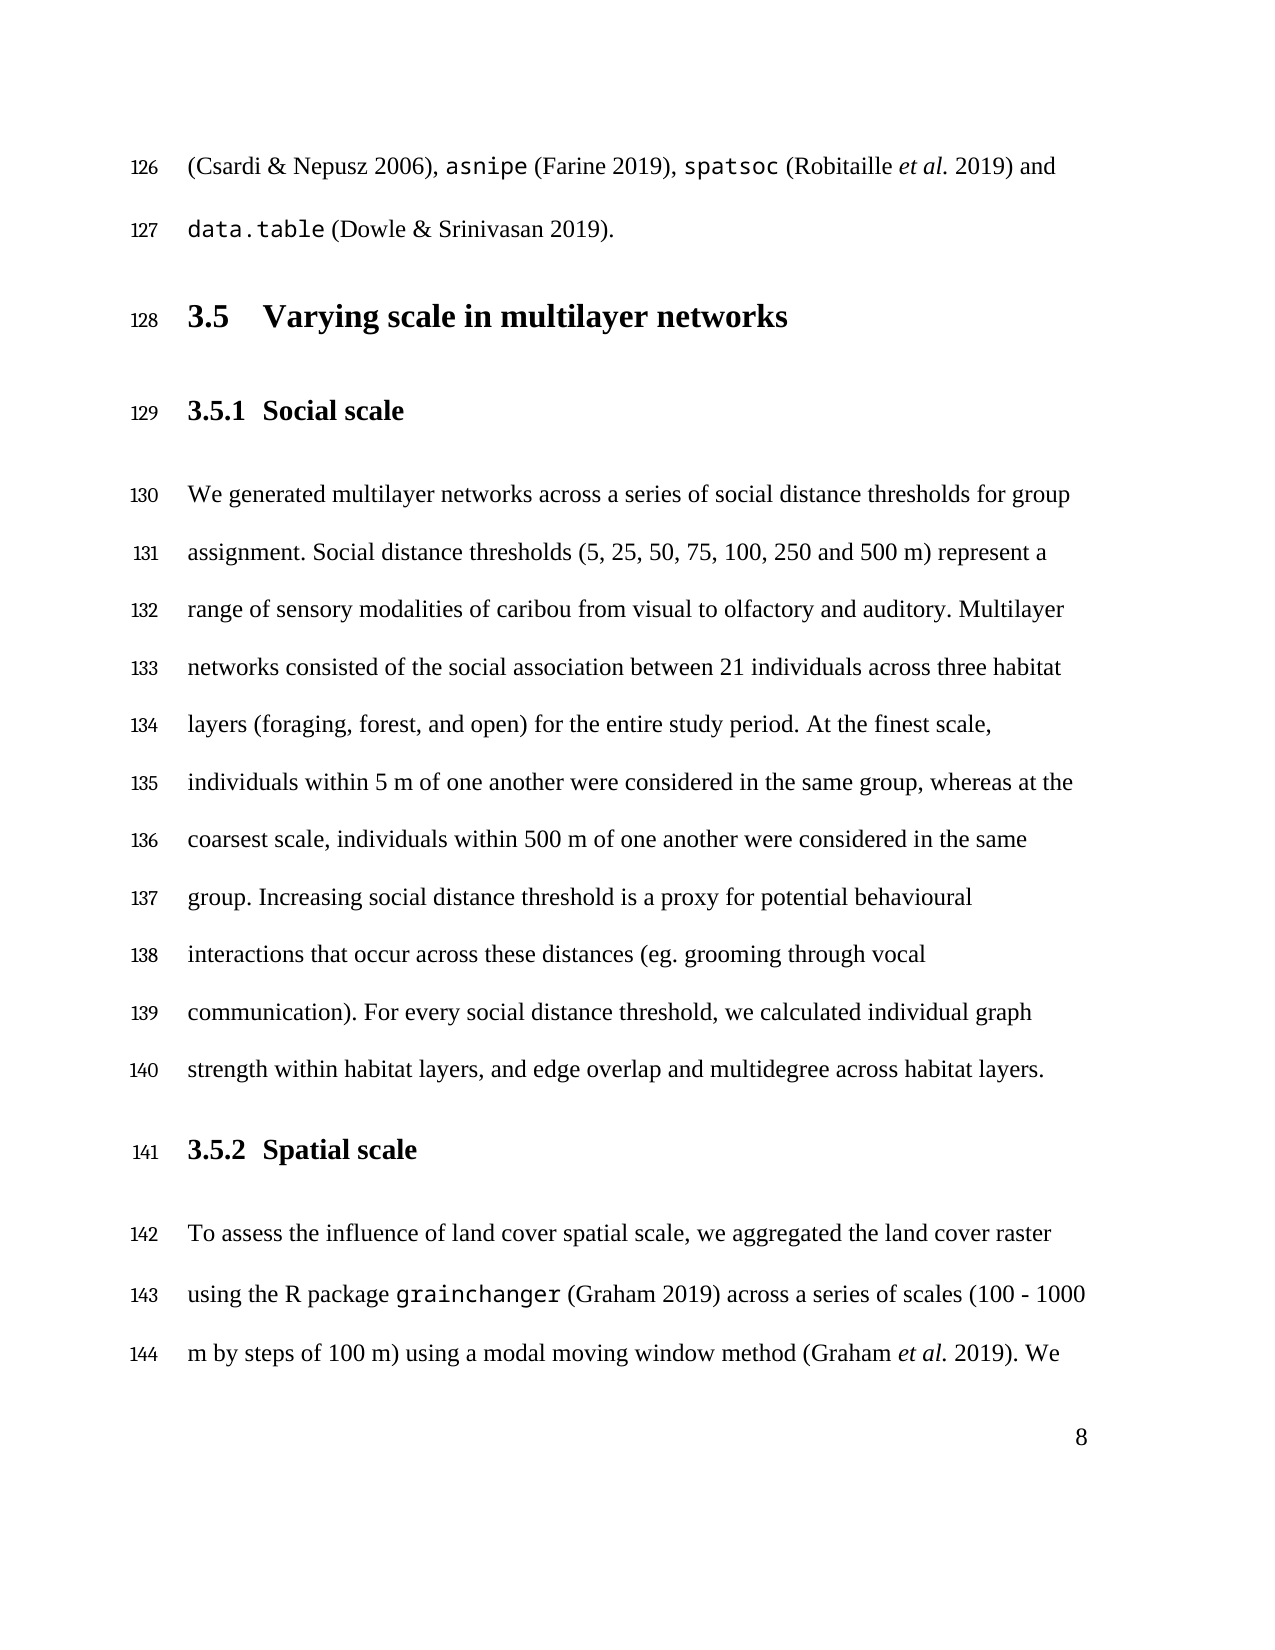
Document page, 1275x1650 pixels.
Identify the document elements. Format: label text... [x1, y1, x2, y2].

text We generated multilayer networks across a series of social distance thresholds for group assignment. Social distance thresholds (5, 25, 50, 75, 100, 250 and 500 m) represent a range of sensory modalities of caribou from visual to olfactory and auditory. Multilayer networks consisted of the social association between 21 individuals across three habitat layers (foraging, forest, and open) for the entire study period. At the finest scale, individuals within 5 m of one another were considered in the same group, whereas at the coarsest scale, individuals within 500 m of one another were considered in the same group. Increasing social distance threshold is a proxy for potential behavioural interactions that occur across these distances (eg. grooming through vocal communication). For every social distance threshold, we calculated individual graph strength within habitat layers, and edge overlap and multidegree across habitat layers. [187, 479, 1087, 1083]
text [187, 150, 1087, 244]
subtitle Social scale [187, 393, 1087, 427]
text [187, 1218, 1087, 1367]
subtitle Varying scale in multilayer networks [187, 296, 1087, 334]
subtitle Spatial scale [187, 1132, 1087, 1166]
